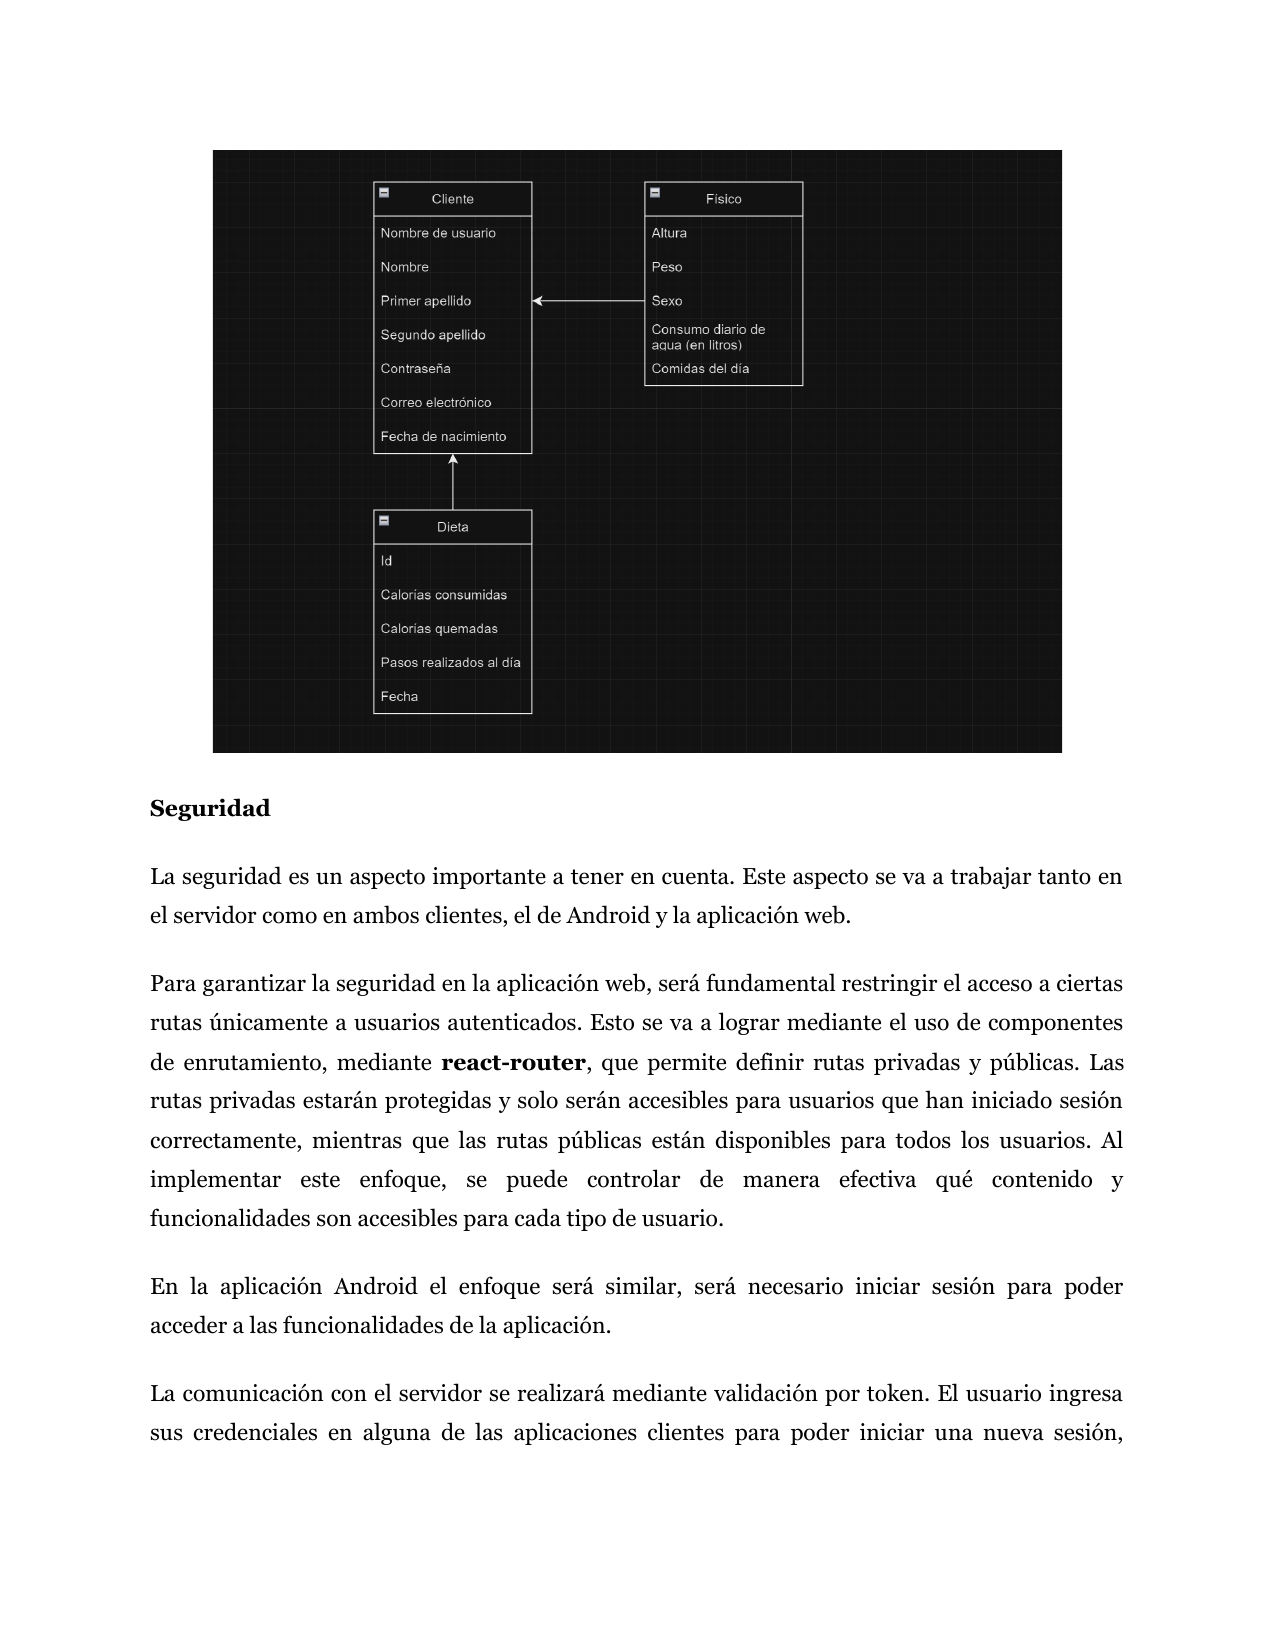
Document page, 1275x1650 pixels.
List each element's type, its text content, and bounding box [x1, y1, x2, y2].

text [150, 1381, 1125, 1446]
text La seguridad es un aspecto importante a tener en cuenta. Este aspecto se va a trabajar tanto en el servidor como en ambos clientes, el de Android y la aplicación web. [150, 863, 1125, 928]
text En la aplicación Android el enfoque será similar, será necesario iniciar sesión para poder acceder a las funcionalidades de la aplicación. [150, 1273, 1125, 1338]
text Seguridad [150, 795, 1125, 821]
picture [212, 150, 1063, 753]
text Para garantizar la seguridad en la aplicación web, será fundamental restringir el acceso a ciertas rutas únicamente a usuarios autenticados. Esto se va a lograr mediante el uso de componentes de enrutamiento, mediante react-router, que permite definir rutas privadas y públicas. Las rutas privadas estarán protegidas y solo serán accesibles para usuarios que han iniciado sesión correctamente, mientras que las rutas públicas están disponibles para todos los usuarios. Al implementar este enfoque, se puede controlar de manera efectiva qué contenido y funcionalidades son accesibles para cada tipo de usuario. [150, 971, 1125, 1231]
